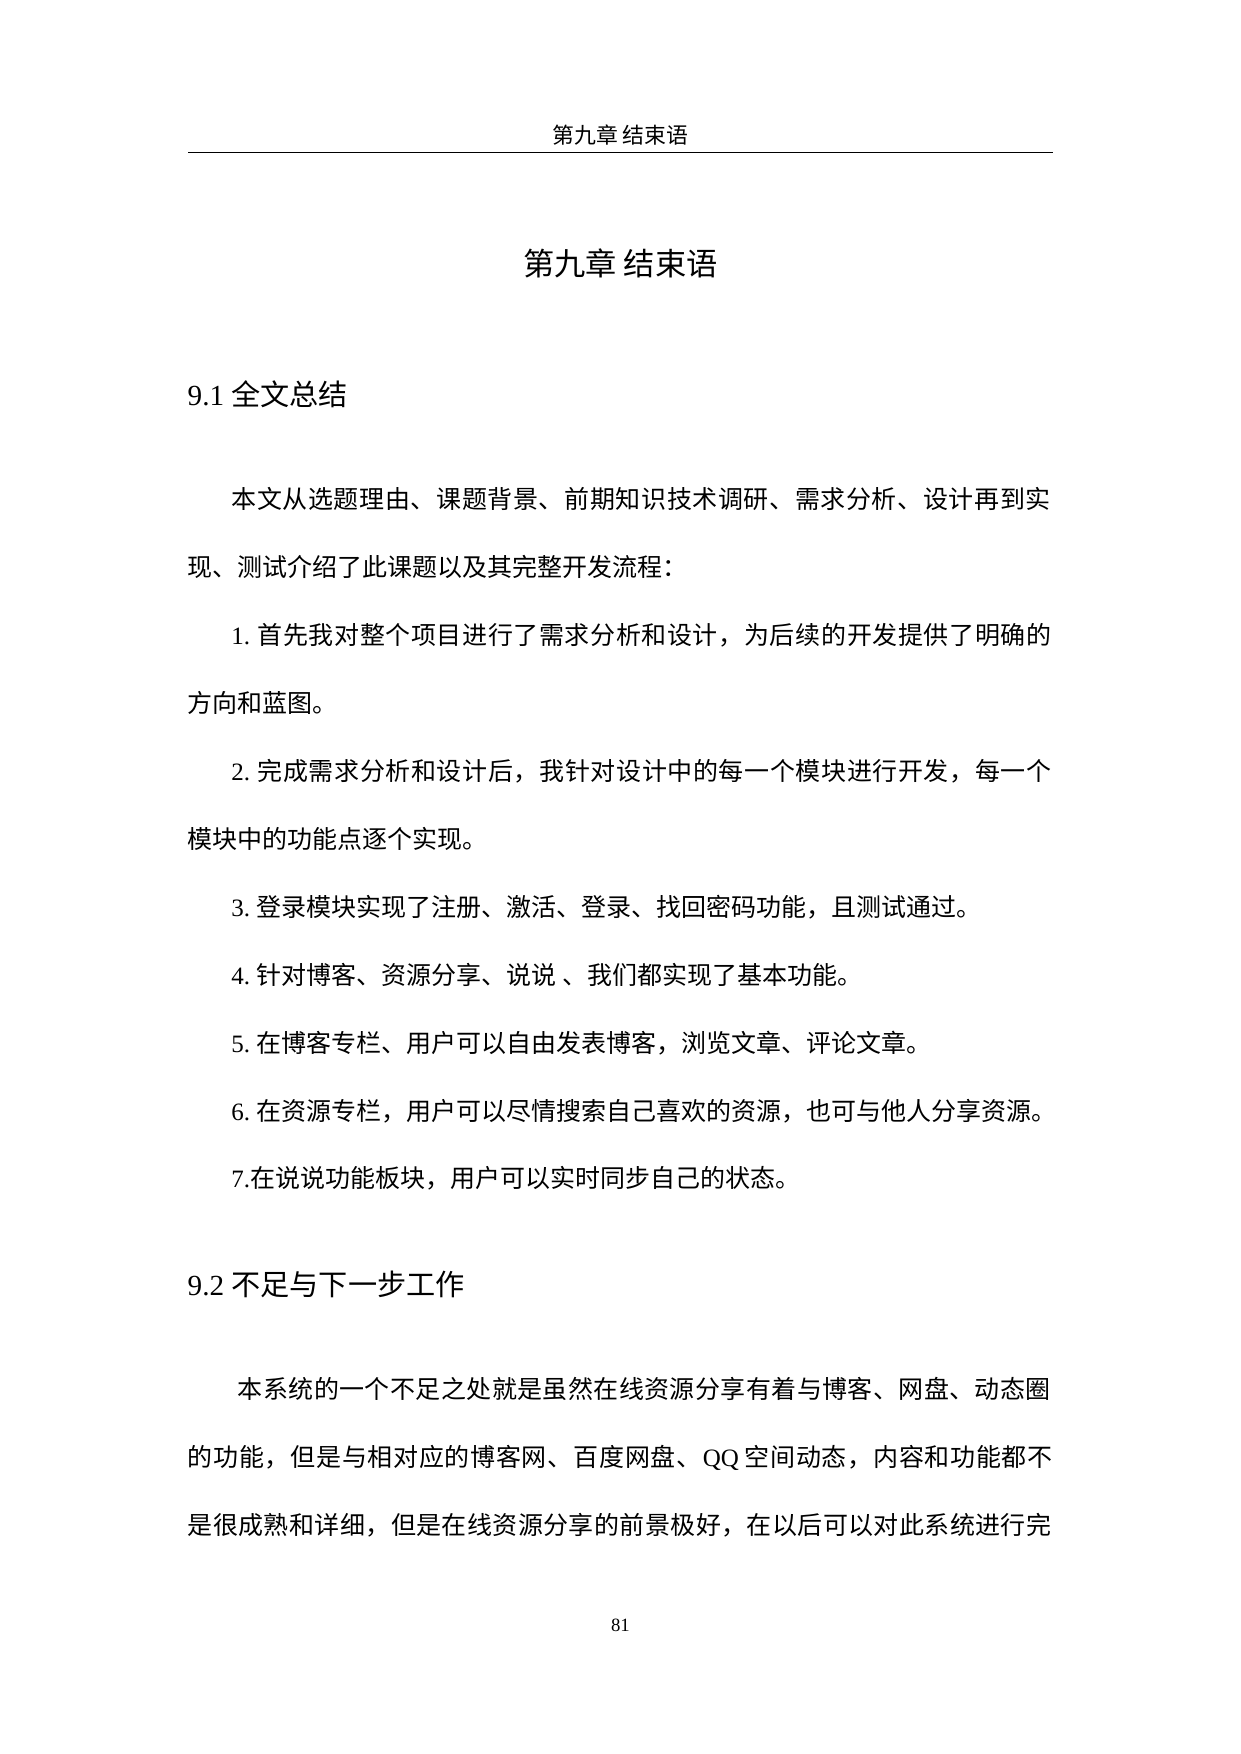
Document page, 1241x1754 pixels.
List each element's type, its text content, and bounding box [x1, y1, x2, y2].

text 1. 首先我对整个项目进行了需求分析和设计，为后续的开发提供了明确的方向和蓝图。 [187, 600, 1053, 736]
text 5. 在博客专栏、用户可以自由发表博客，浏览文章、评论文章。 [187, 1007, 1053, 1075]
text 4. 针对博客、资源分享、说说 、我们都实现了基本功能。 [187, 939, 1053, 1007]
subtitle 9.1 全文总结 [187, 358, 1053, 426]
subtitle 第九章 结束语 [187, 228, 1053, 296]
text 2. 完成需求分析和设计后，我针对设计中的每一个模块进行开发，每一个模块中的功能点逐个实现。 [187, 736, 1053, 871]
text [187, 1354, 1053, 1558]
subtitle 9.2 不足与下一步工作 [187, 1248, 1053, 1316]
text 本文从选题理由、课题背景、前期知识技术调研、需求分析、设计再到实现、测试介绍了此课题以及其完整开发流程： [187, 464, 1053, 600]
text 6. 在资源专栏，用户可以尽情搜索自己喜欢的资源，也可与他人分享资源。 [187, 1075, 1053, 1143]
text 7.在说说功能板块，用户可以实时同步自己的状态。 [187, 1143, 1053, 1211]
text 3. 登录模块实现了注册、激活、登录、找回密码功能，且测试通过。 [187, 871, 1053, 939]
